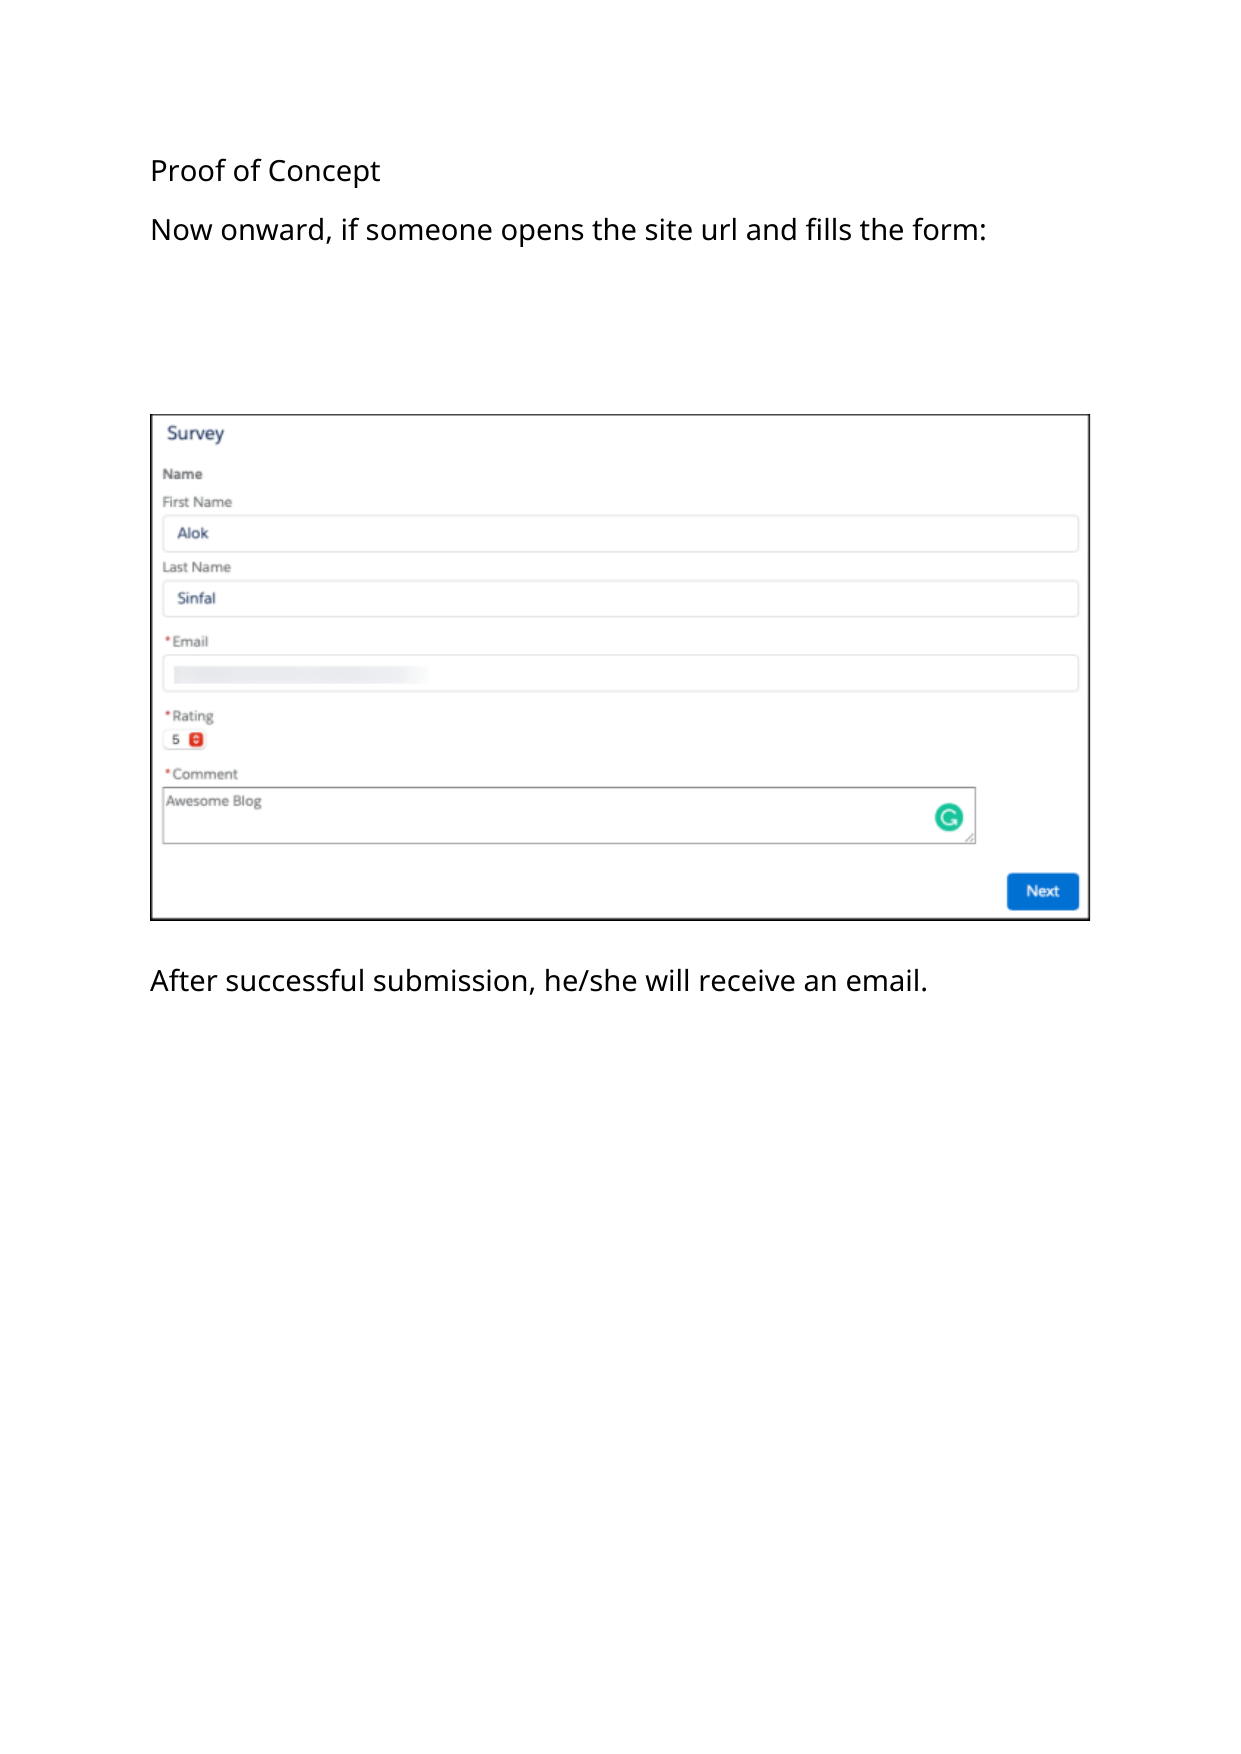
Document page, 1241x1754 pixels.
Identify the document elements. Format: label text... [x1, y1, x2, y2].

picture [150, 414, 1091, 921]
text Proof of Concept [150, 150, 1090, 190]
text After successful submission, he/she will receive an email. [150, 921, 1090, 999]
text Now onward, if someone opens the site url and fills the form: [150, 209, 1090, 249]
